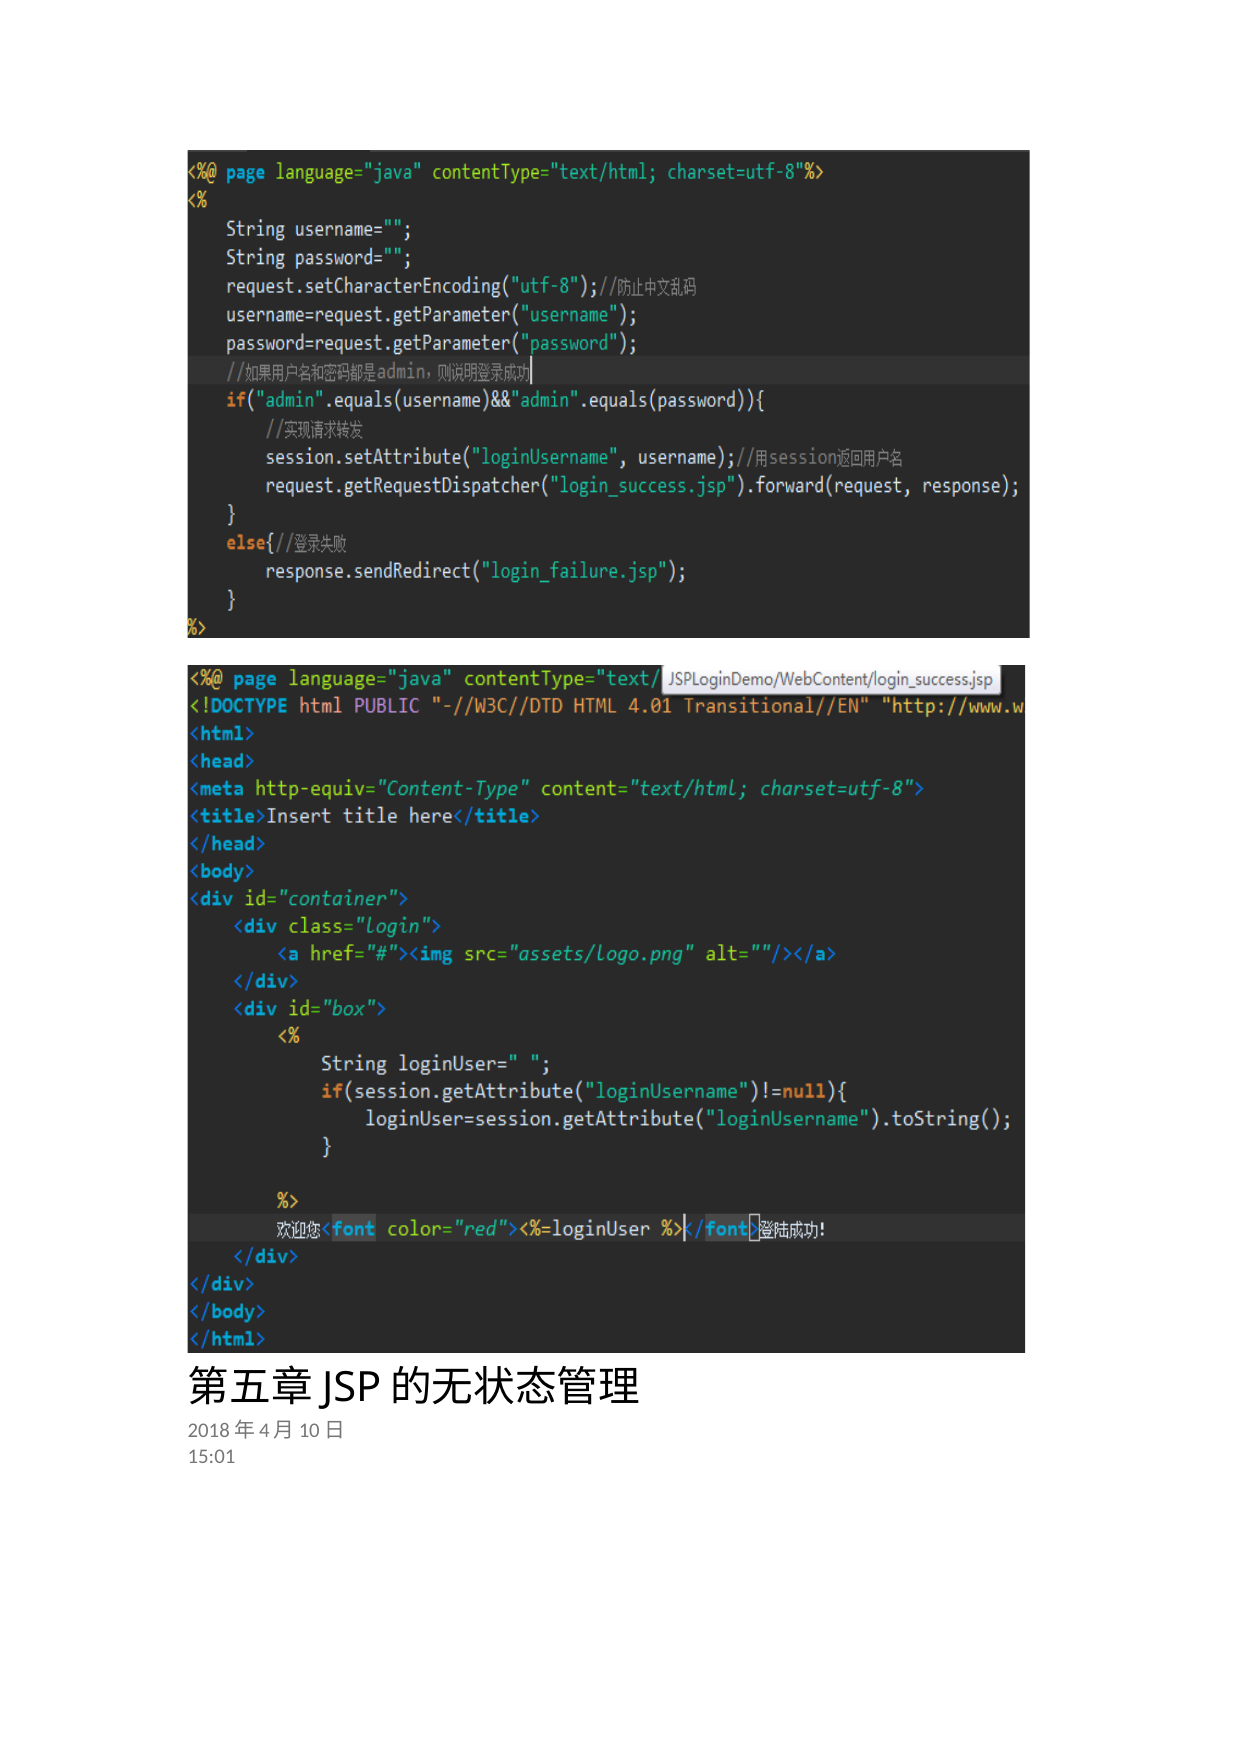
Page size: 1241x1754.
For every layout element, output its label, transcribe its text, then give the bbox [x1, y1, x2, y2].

text 2018年4月10日 [187, 1413, 1053, 1444]
picture [187, 150, 1030, 638]
text 15:01 [187, 1444, 1053, 1469]
picture [187, 665, 1025, 1353]
